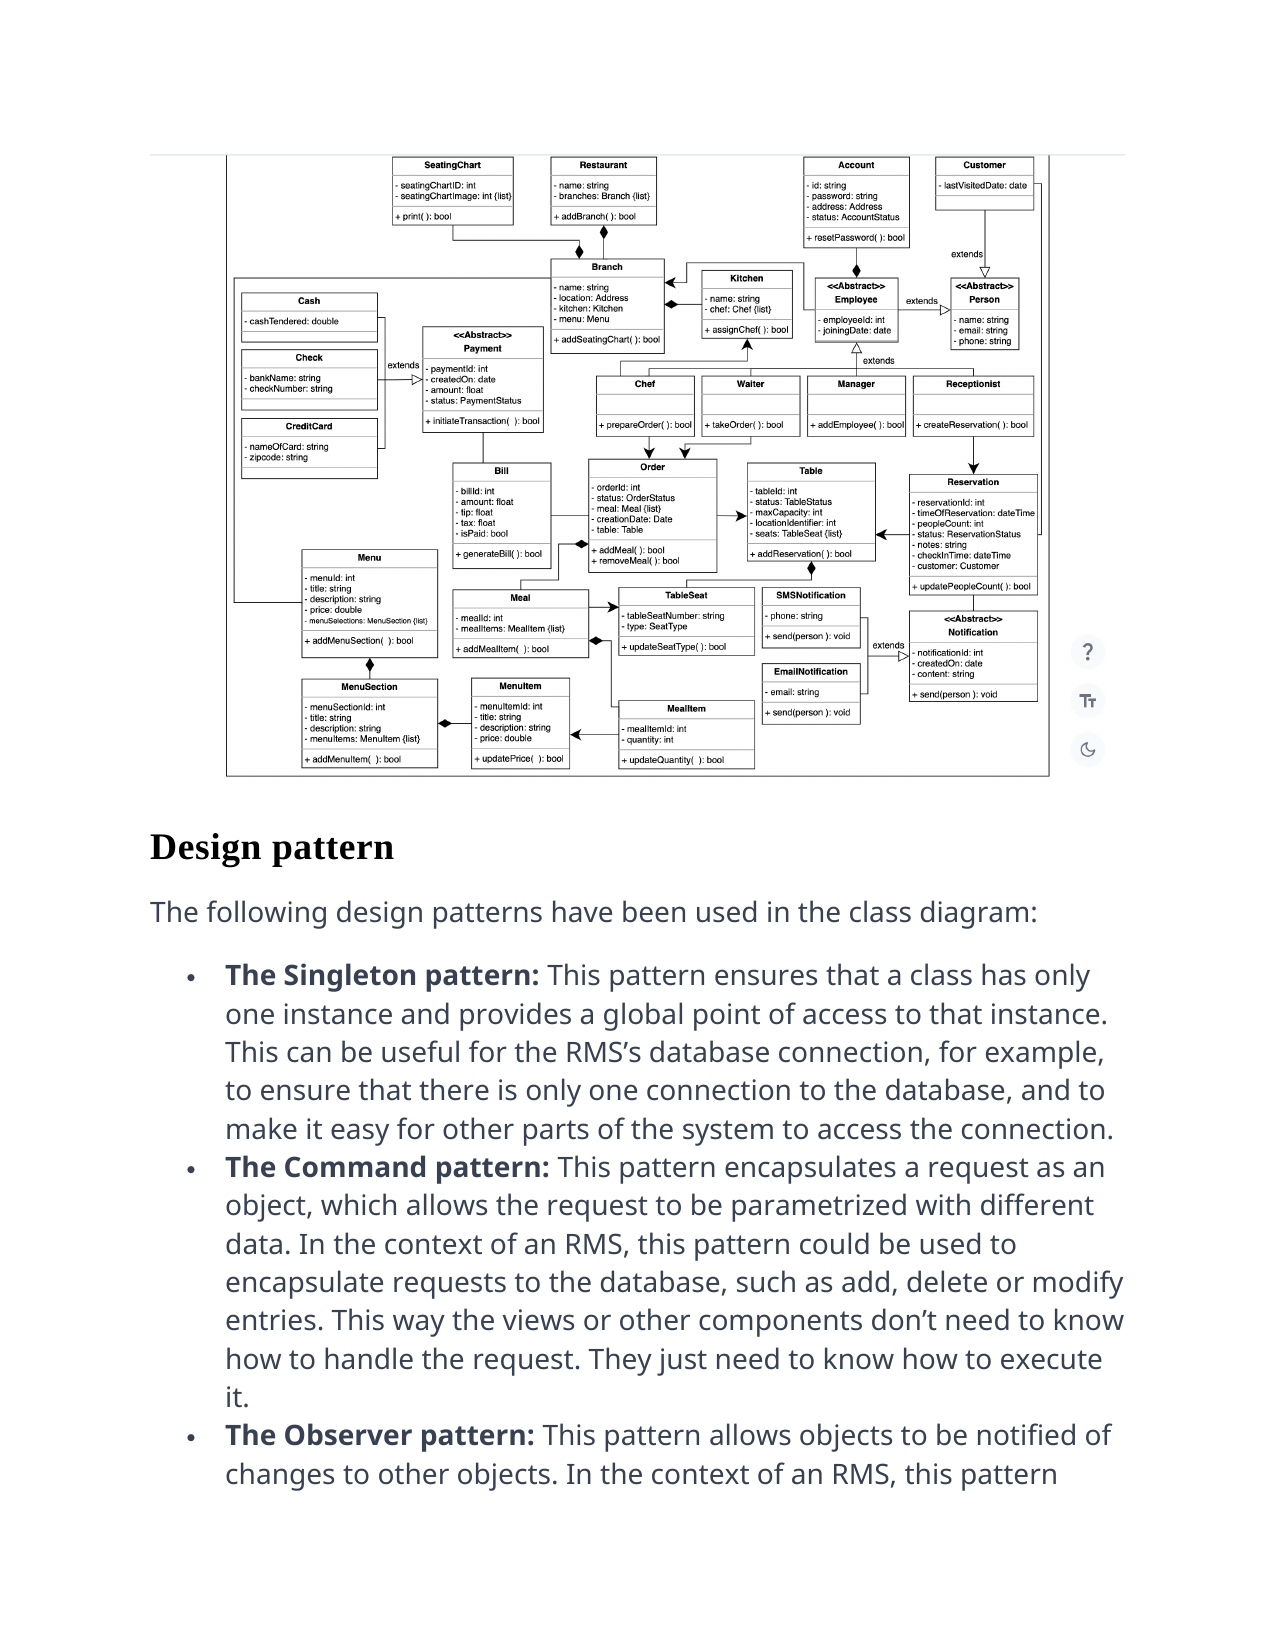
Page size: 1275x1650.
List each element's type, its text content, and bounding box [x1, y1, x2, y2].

text The following design patterns have been used in the class diagram: [150, 892, 1125, 931]
list The Singleton pattern: This pattern ensures that a class has only one instance and provides a global point of access to that instance. This can be useful for the RMS’s database connection, for example, to ensure that there is only one connection to the database, and to make it easy for other parts of the system to access the connection. [187, 956, 1125, 1147]
subtitle Design pattern [150, 824, 1125, 867]
list The Command pattern: This pattern encapsulates a request as an object, which allows the request to be parametrized with different data. In the context of an RMS, this pattern could be used to encapsulate requests to the database, such as add, delete or modify entries. This way the views or other components don’t need to know how to handle the request. They just need to know how to execute it. [187, 1147, 1125, 1416]
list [187, 1416, 1125, 1492]
picture [150, 150, 1125, 793]
